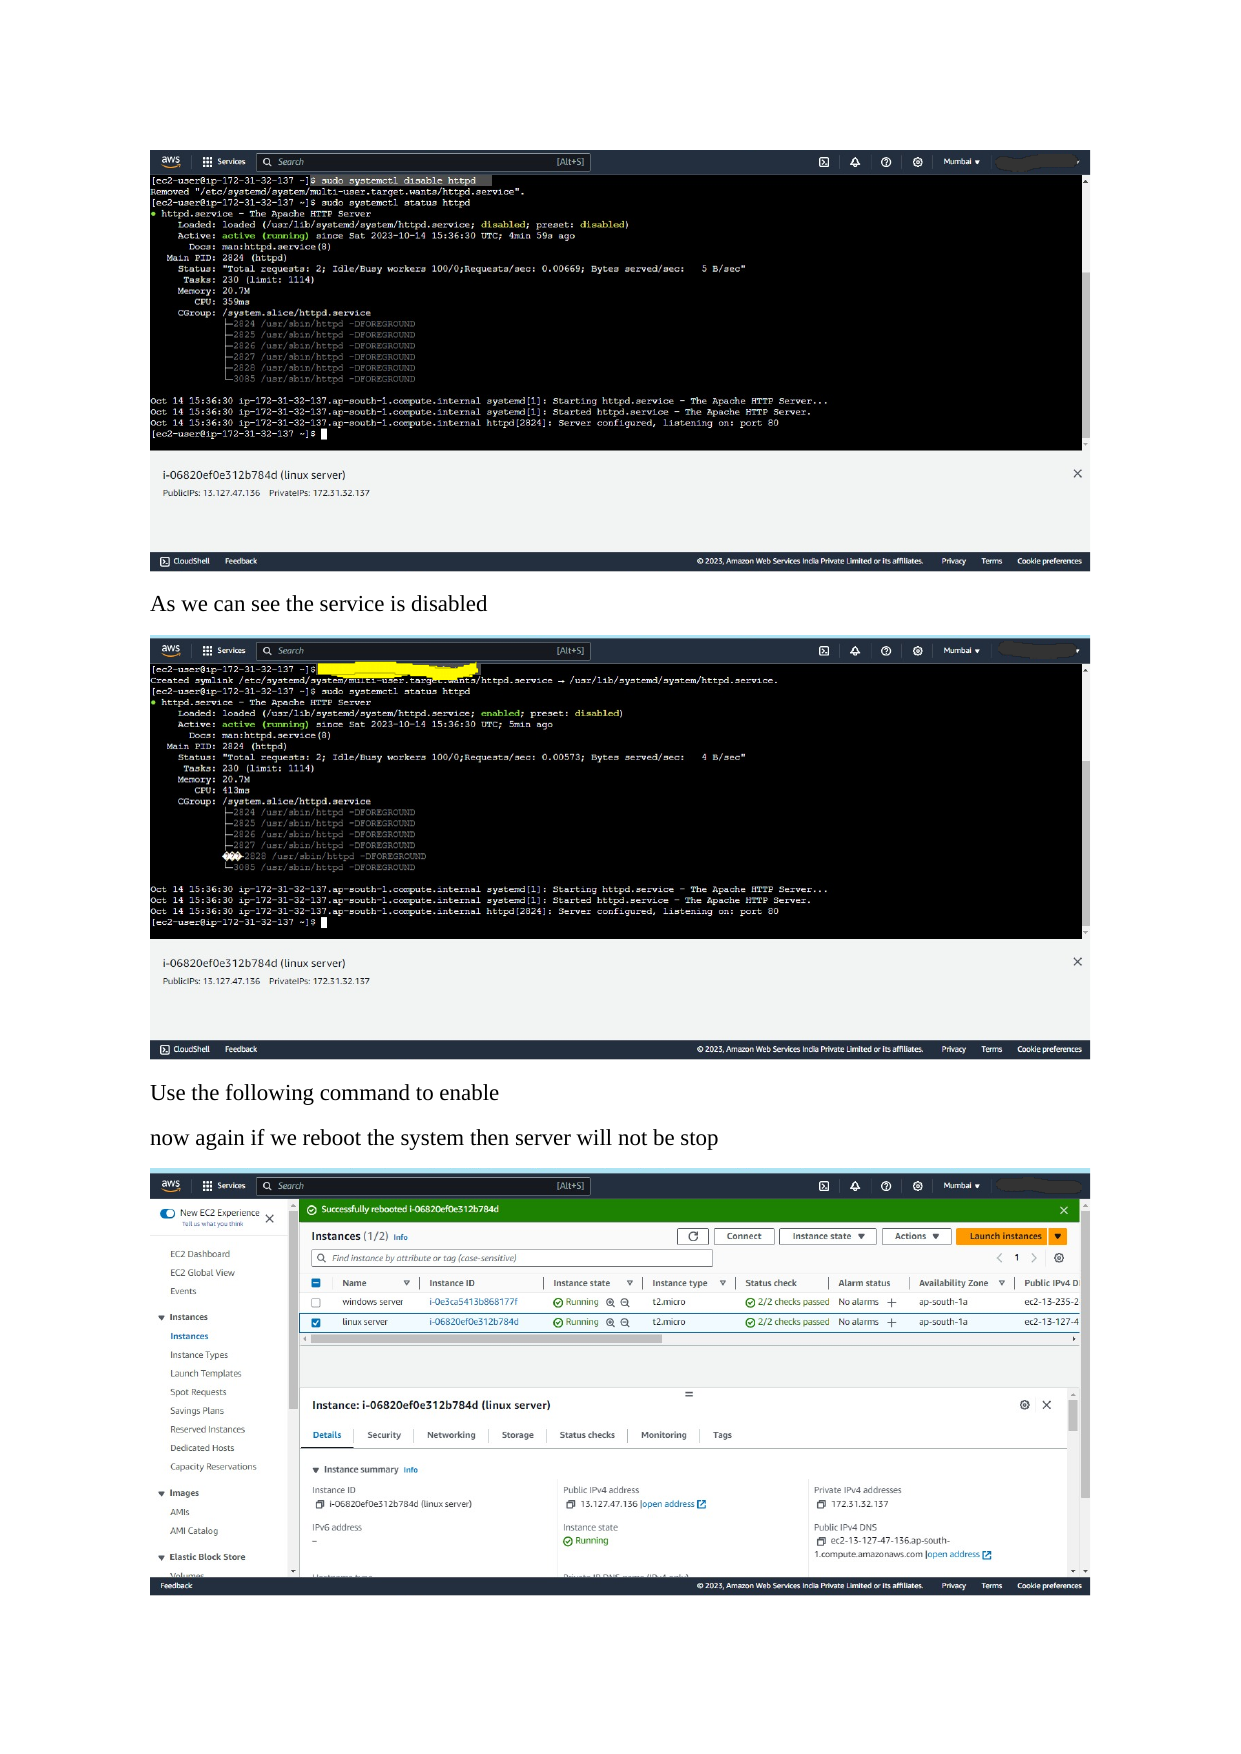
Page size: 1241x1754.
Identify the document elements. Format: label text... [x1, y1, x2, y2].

text As we can see the service is disabled [150, 590, 1090, 616]
picture [150, 150, 1091, 572]
text Use the following command to enable [150, 1079, 1090, 1105]
text now again if we reboot the system then server will not be stop [150, 1124, 1090, 1150]
picture [150, 1168, 1091, 1596]
picture [150, 635, 1091, 1060]
